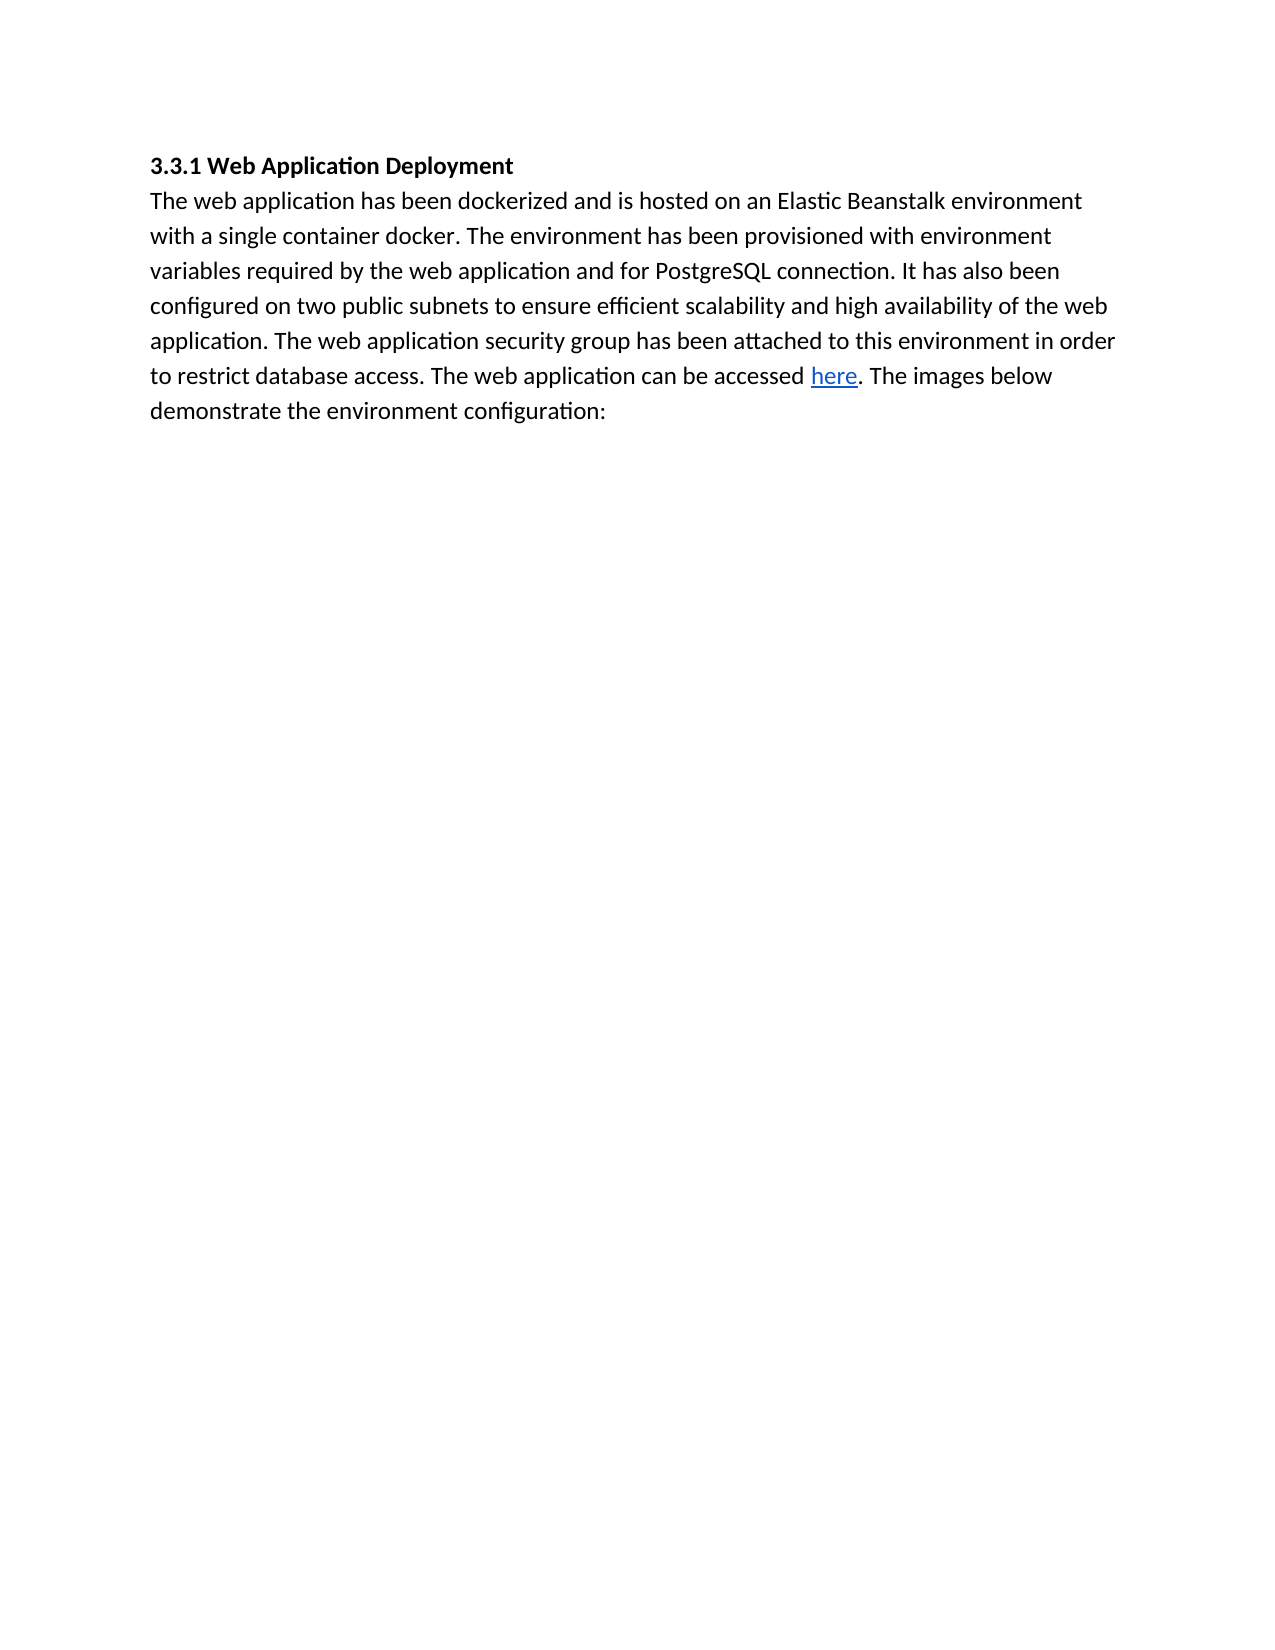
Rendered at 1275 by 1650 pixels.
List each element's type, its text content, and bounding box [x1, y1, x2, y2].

text 3.3.1 Web Application Deployment [150, 150, 1125, 181]
text The web application has been dockerized and is hosted on an Elastic Beanstalk environment with a single container docker. The environment has been provisioned with environment variables required by the web application and for PostgreSQL connection. It has also been configured on two public subnets to ensure efficient scalability and high availability of the web application. The web application security group has been attached to this environment in order to restrict database access. The web application can be accessed here. The images below demonstrate the environment configuration: [150, 185, 1125, 426]
